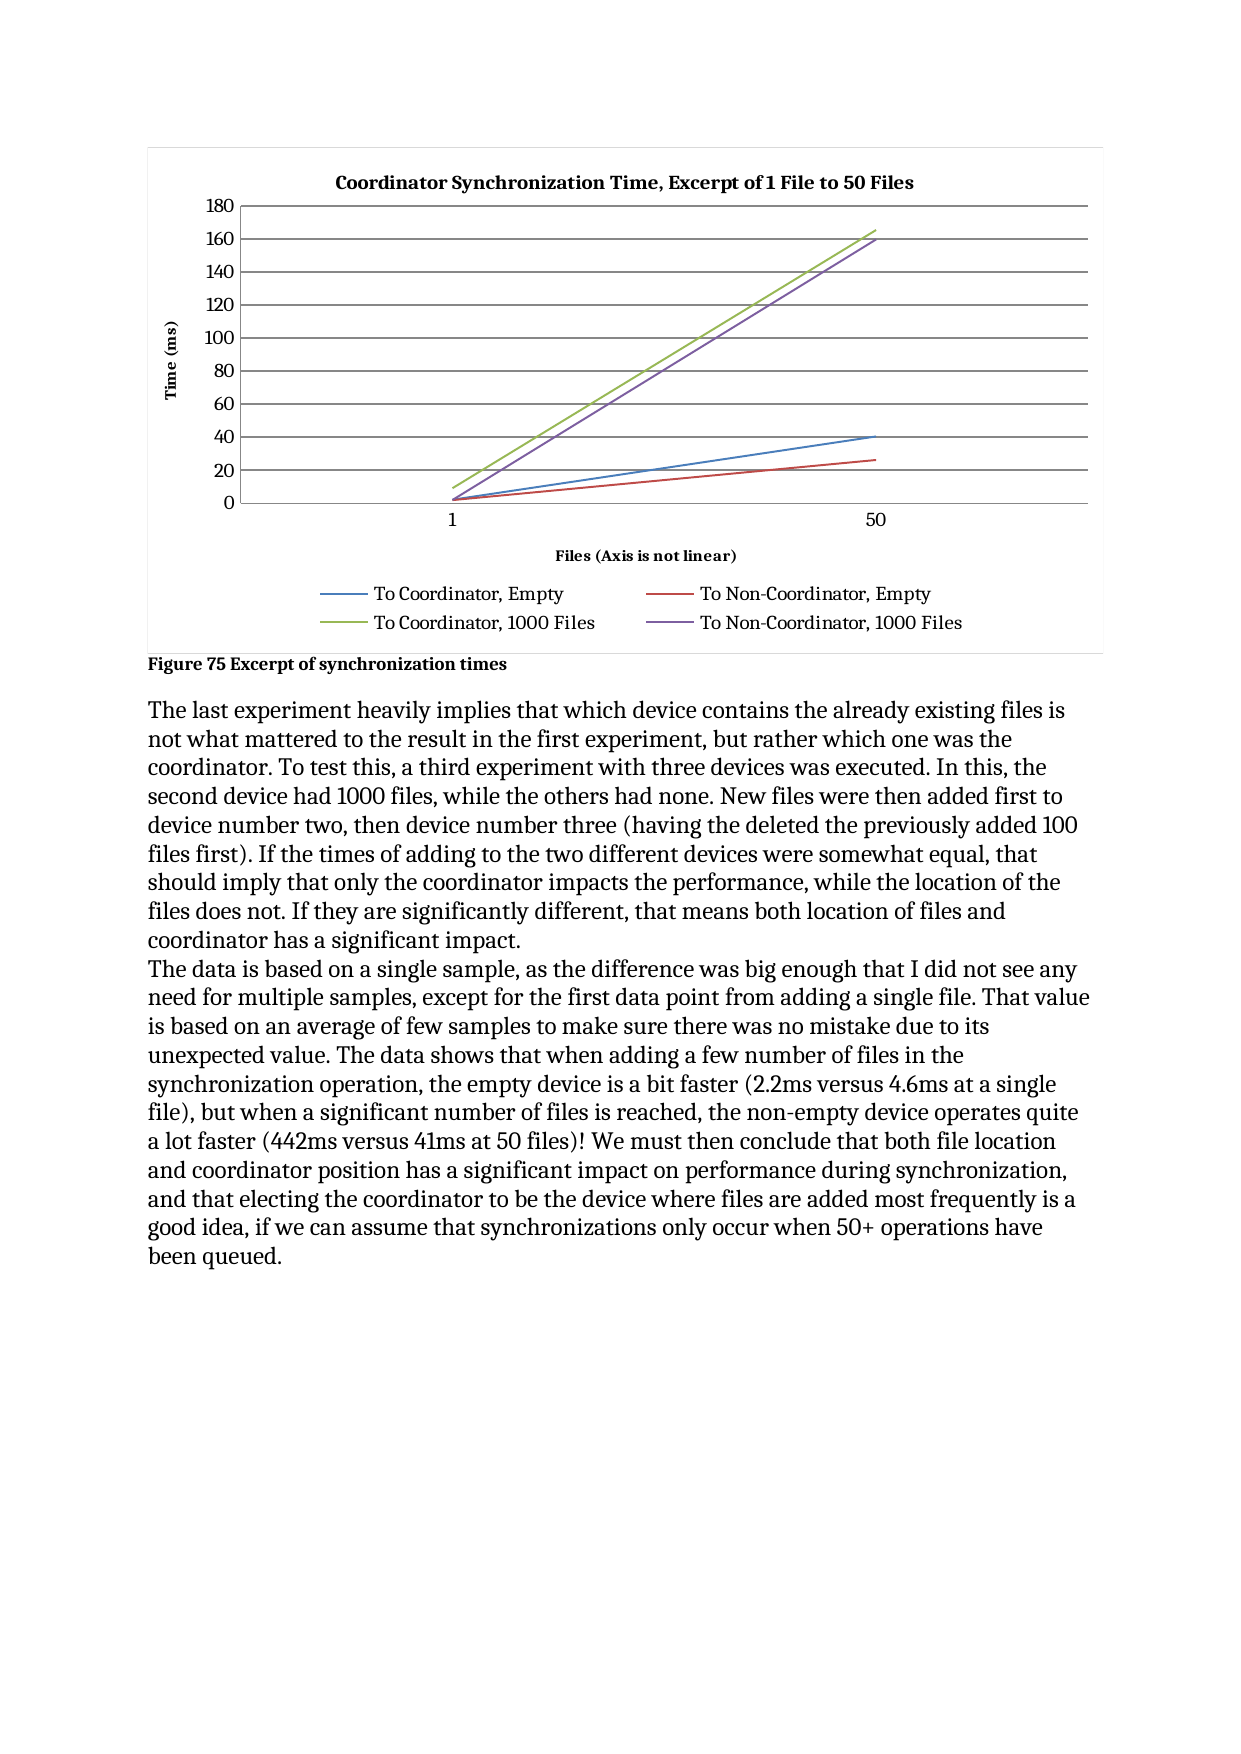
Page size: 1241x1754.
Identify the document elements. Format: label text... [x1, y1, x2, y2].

text The data is based on a single sample, as the difference was big enough that I did not see any need for multiple samples, except for the first data point from adding a single file. That value is based on an average of few samples to make sure there was no mistake due to its unexpected value. The data shows that when adding a few number of files in the synchronization operation, the empty device is a bit faster (2.2ms versus 4.6ms at a single file), but when a significant number of files is reached, the non-empty device operates quite a lot faster (442ms versus 41ms at 50 files)! We must then conclude that both file location and coordinator position has a significant impact on performance during synchronization, and that electing the coordinator to be the device where files are added most frequently is a good idea, if we can assume that synchronizations only occur when 50+ operations have been queued. [148, 954, 1092, 1271]
text The last experiment heavily implies that which device contains the already existing files is not what mattered to the result in the first experiment, but rather which one was the coordinator. To test this, a third experiment with three devices was executed. In this, the second device had 1000 files, while the others had none. New files were then added first to device number two, then device number three (having the deleted the previously added 100 files first). If the times of adding to the two different devices were somewhat equal, that should imply that only the coordinator impacts the performance, while the location of the files does not. If they are significantly different, that means both location of files and coordinator has a significant impact. [148, 696, 1092, 954]
text Figure 75 Excerpt of synchronization times [148, 654, 1092, 675]
